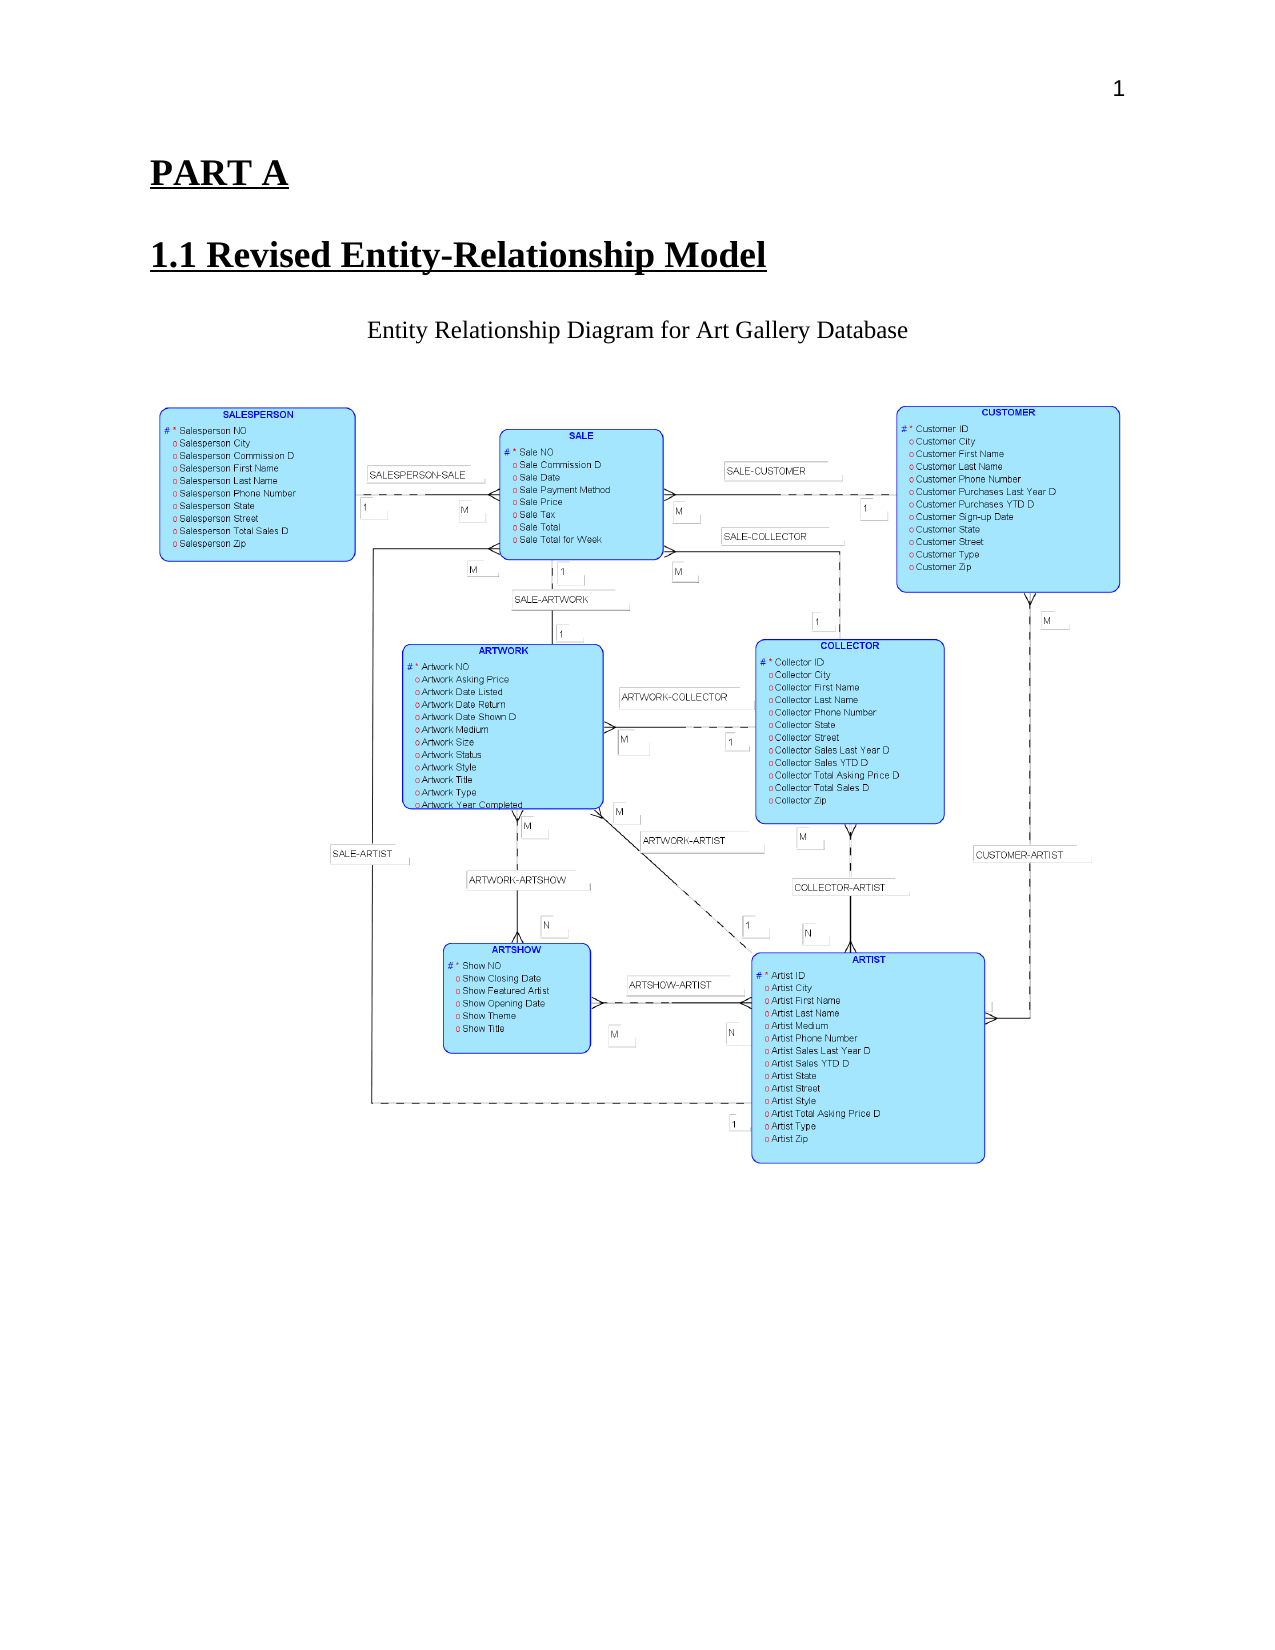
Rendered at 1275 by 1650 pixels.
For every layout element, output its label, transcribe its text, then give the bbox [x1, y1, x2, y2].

text Entity Relationship Diagram for Art Gallery Database [150, 315, 1125, 344]
text 1.1 Revised Entity-Relationship Model [150, 233, 1125, 276]
text PART A [150, 150, 1125, 193]
picture [150, 348, 1125, 1169]
